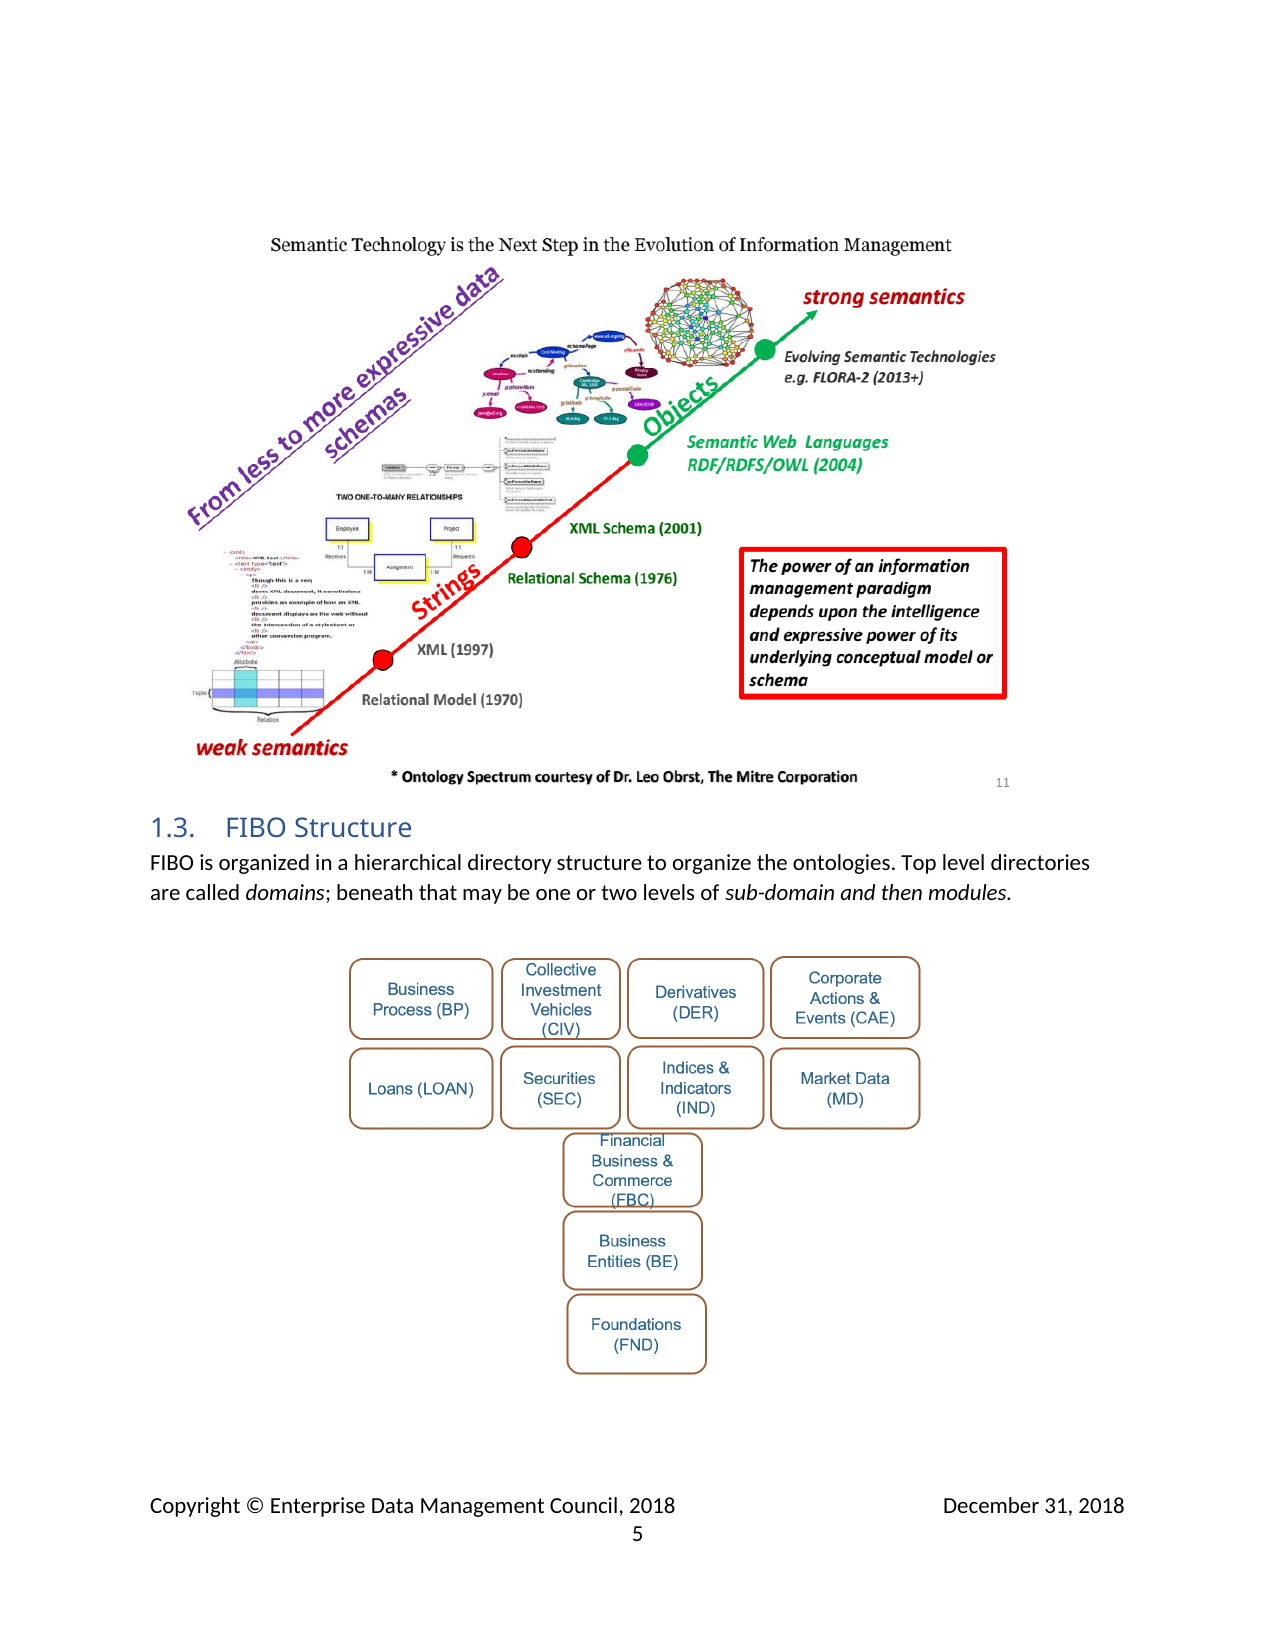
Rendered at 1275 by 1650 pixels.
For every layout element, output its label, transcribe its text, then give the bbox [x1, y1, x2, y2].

picture [340, 941, 924, 1388]
subtitle FIBO Structure [150, 808, 1125, 845]
